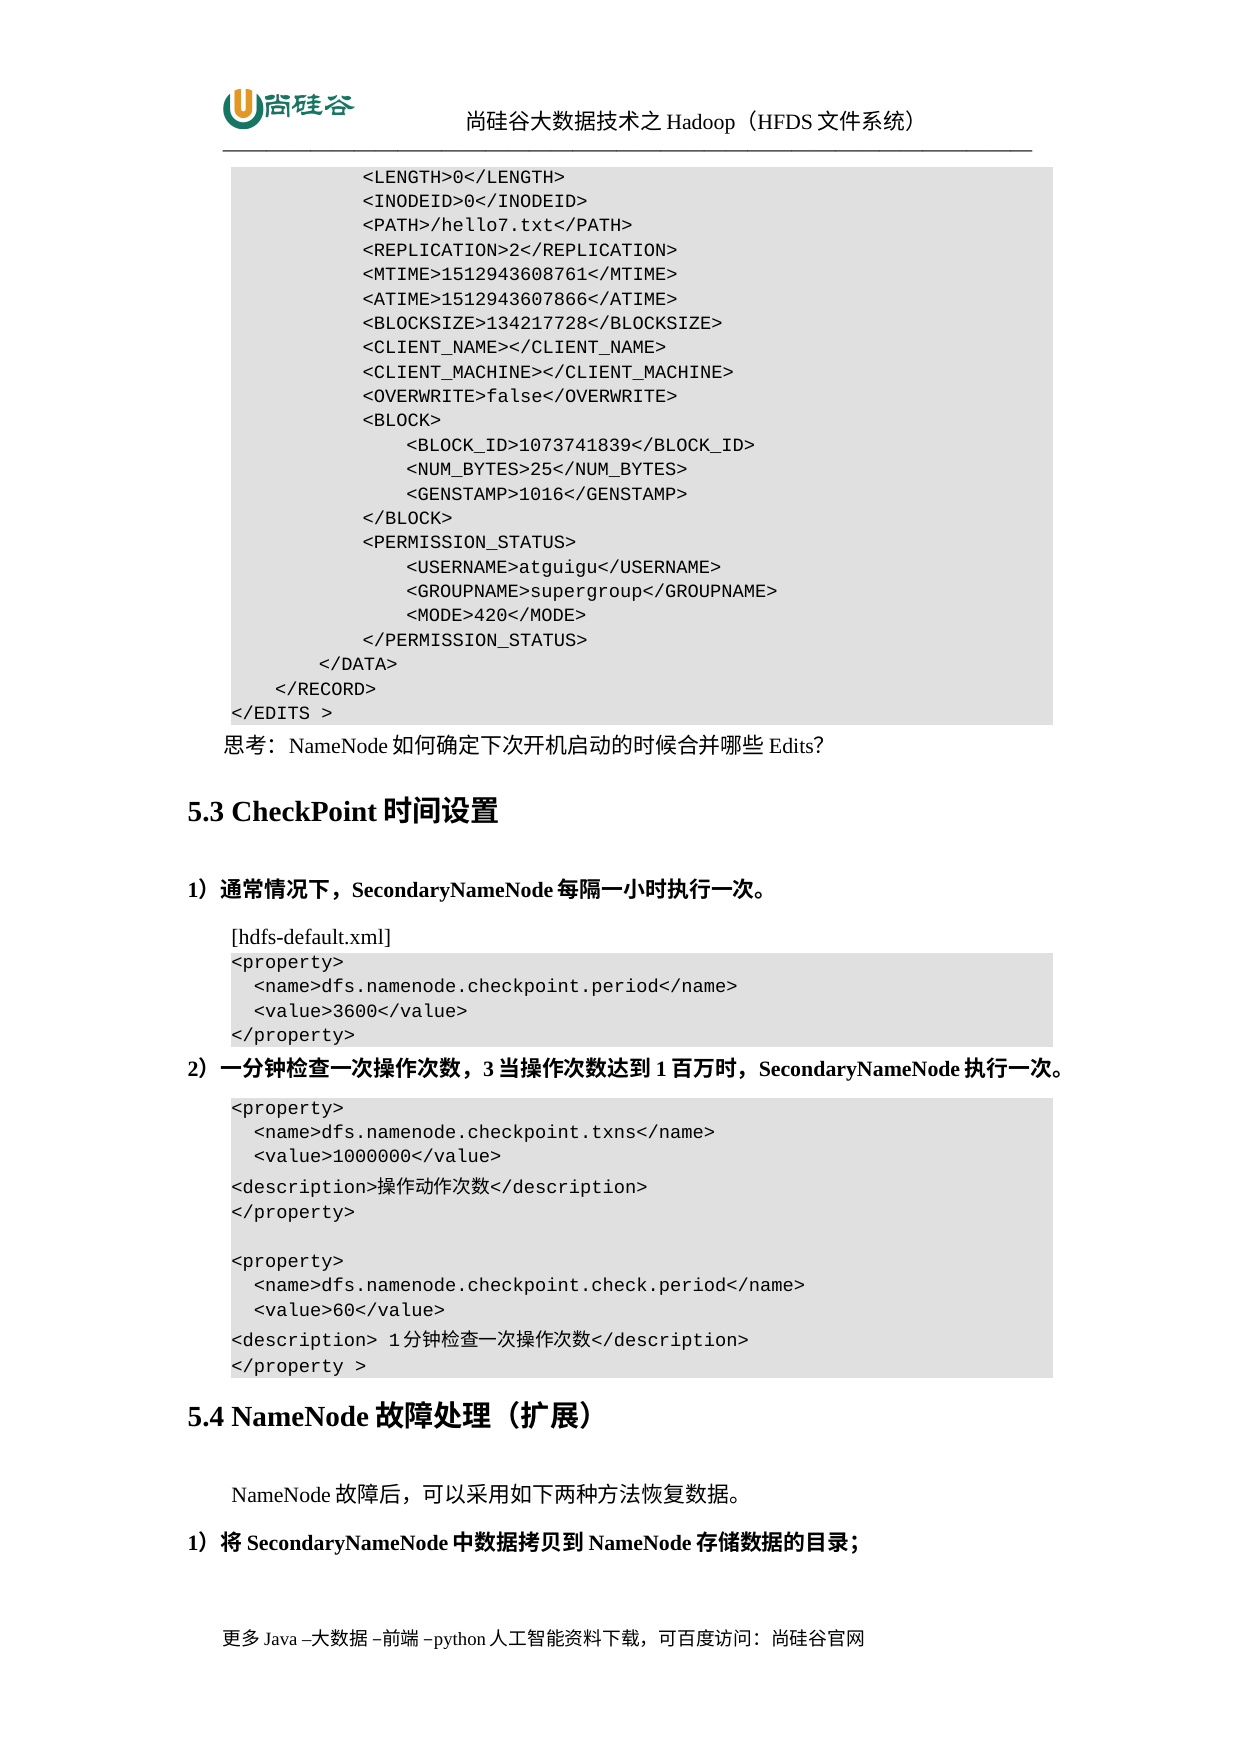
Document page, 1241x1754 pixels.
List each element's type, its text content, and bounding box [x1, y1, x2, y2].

text <description>操作动作次数</description> [231, 1172, 1053, 1199]
text <property> [231, 1252, 1053, 1273]
text <CLIENT_MACHINE></CLIENT_MACHINE> [231, 362, 1053, 384]
text </PERMISSION_STATUS> [231, 631, 1053, 652]
text <ATIME>1512943607866</ATIME> [231, 289, 1053, 311]
text <BLOCKSIZE>134217728</BLOCKSIZE> [231, 314, 1053, 335]
text 思考：NameNode如何确定下次开机启动的时候合并哪些Edits？ [187, 728, 1053, 761]
text <BLOCK_ID>1073741839</BLOCK_ID> [231, 436, 1053, 457]
text <description> 1分钟检查一次操作次数</description> [231, 1325, 1053, 1352]
text <GROUPNAME>supergroup</GROUPNAME> [231, 582, 1053, 603]
text <value>60</value> [231, 1301, 1053, 1322]
text <USERNAME>atguigu</USERNAME> [231, 557, 1053, 579]
text <CLIENT_NAME></CLIENT_NAME> [231, 338, 1053, 359]
subtitle 5.3 CheckPoint时间设置 [187, 776, 1053, 841]
text </BLOCK> [231, 509, 1053, 530]
text <LENGTH>0</LENGTH> [231, 167, 1053, 189]
text NameNode故障后，可以采用如下两种方法恢复数据。 [231, 1476, 1053, 1509]
text </RECORD> [231, 679, 1053, 701]
text <OVERWRITE>false</OVERWRITE> [231, 387, 1053, 408]
text <property> [231, 1098, 1053, 1120]
text <name>dfs.namenode.checkpoint.check.period</name> [231, 1276, 1053, 1297]
text <MODE>420</MODE> [231, 606, 1053, 627]
text <NUM_BYTES>25</NUM_BYTES> [231, 460, 1053, 481]
list 1）通常情况下，SecondaryNameNode每隔一小时执行一次。 [187, 872, 1053, 904]
text </EDITS > [231, 704, 1053, 725]
text <PATH>/hello7.txt</PATH> [231, 216, 1053, 237]
text <REPLICATION>2</REPLICATION> [231, 241, 1053, 262]
text <PERMISSION_STATUS> [231, 533, 1053, 554]
text </DATA> [231, 655, 1053, 676]
text <value>1000000</value> [231, 1147, 1053, 1168]
text <GENSTAMP>1016</GENSTAMP> [231, 484, 1053, 506]
picture [222, 88, 356, 130]
text <name>dfs.namenode.checkpoint.period</name> [231, 977, 1053, 998]
text <MTIME>1512943608761</MTIME> [231, 265, 1053, 286]
text </property> [231, 1026, 1053, 1047]
list 2）一分钟检查一次操作次数，3当操作次数达到1百万时，SecondaryNameNode执行一次。 [187, 1050, 1053, 1083]
text </property > [231, 1356, 1053, 1378]
text <BLOCK> [231, 411, 1053, 432]
text <value>3600</value> [231, 1001, 1053, 1023]
text [hdfs-default.xml] [187, 920, 1053, 953]
text <name>dfs.namenode.checkpoint.txns</name> [231, 1123, 1053, 1144]
text <property> [231, 953, 1053, 974]
list 1）将SecondaryNameNode中数据拷贝到NameNode存储数据的目录； [187, 1524, 1053, 1557]
text </property> [231, 1203, 1053, 1224]
subtitle 5.4 NameNode故障处理（扩展） [187, 1381, 1053, 1446]
text <INODEID>0</INODEID> [231, 192, 1053, 213]
